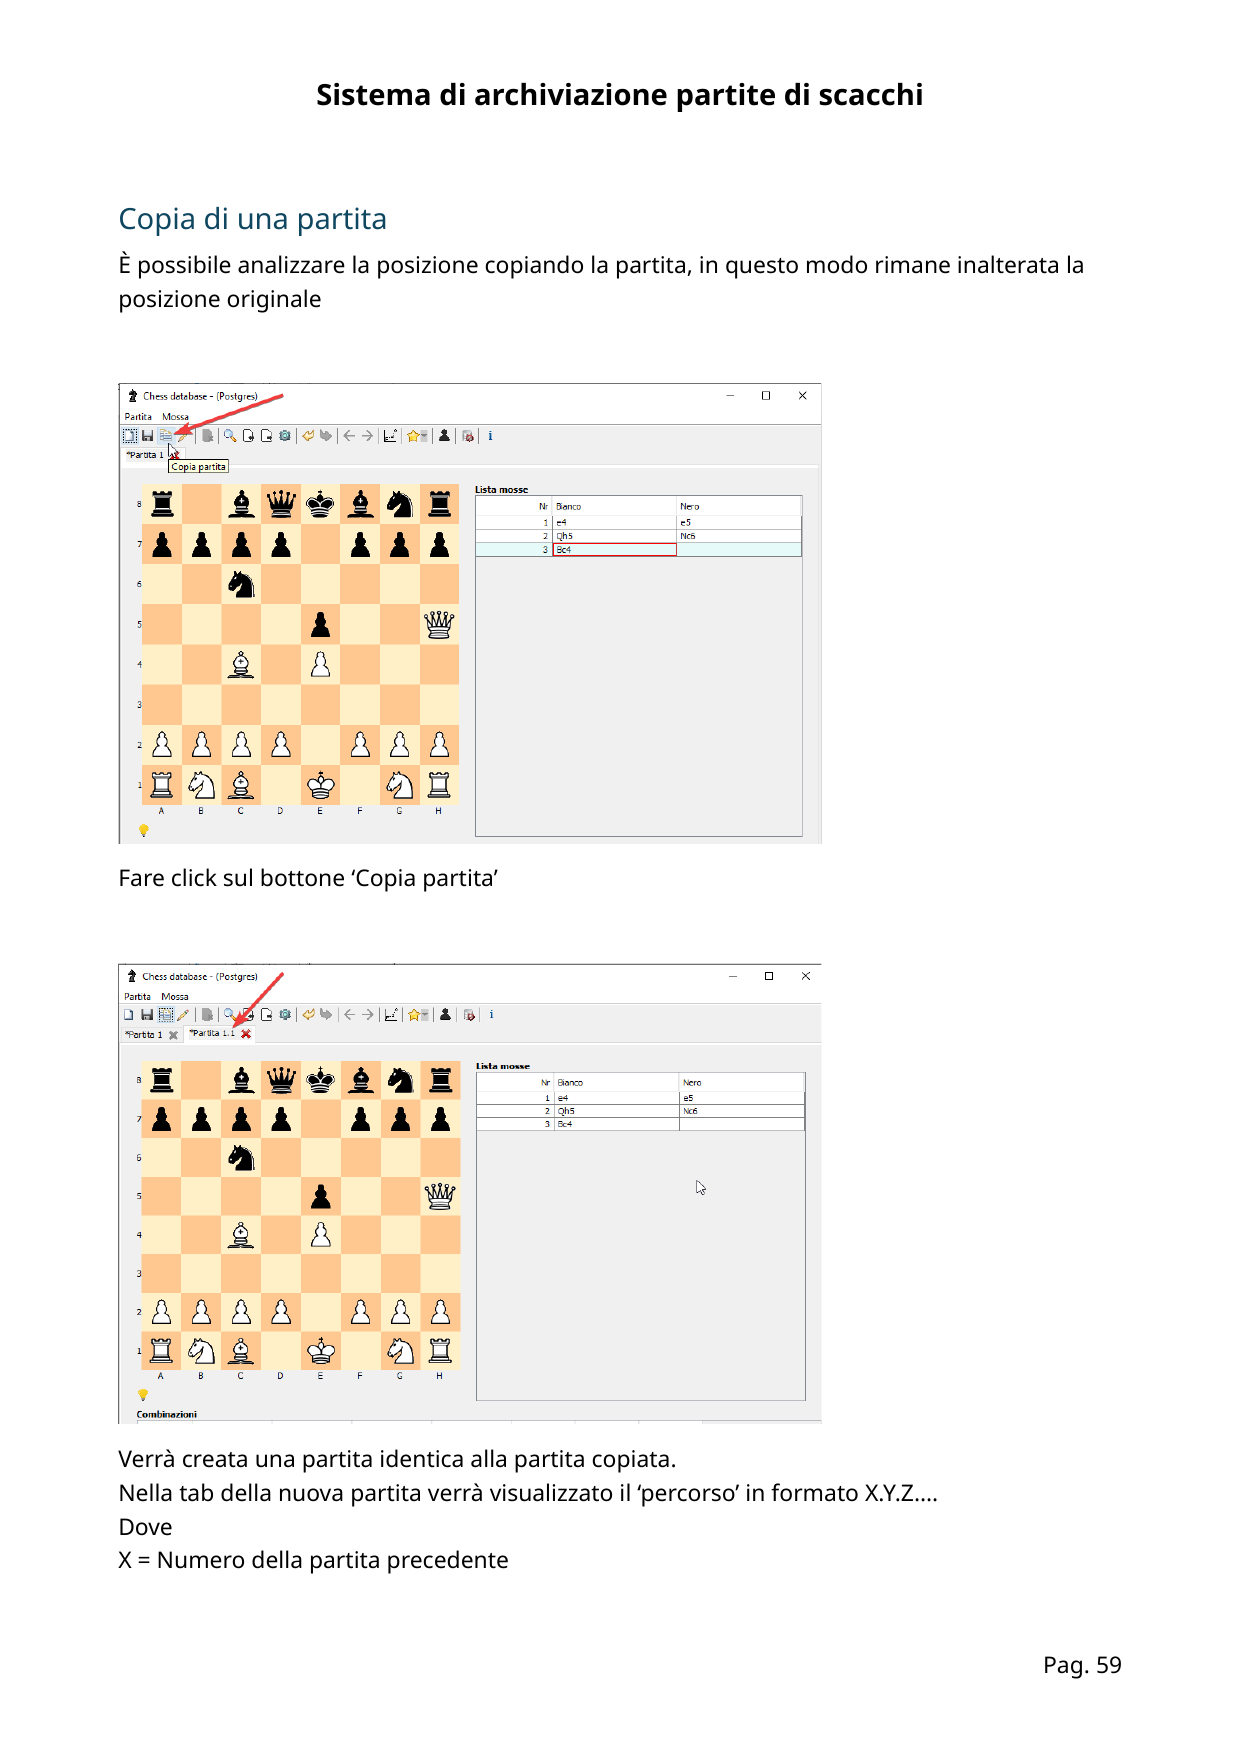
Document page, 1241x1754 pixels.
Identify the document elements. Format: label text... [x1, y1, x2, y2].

text Fare click sul bottone ‘Copia partita’ [118, 862, 1122, 893]
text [118, 1443, 1122, 1576]
picture [118, 383, 822, 844]
text È possibile analizzare la posizione copiando la partita, in questo modo rimane inalterata la posizione originale [118, 249, 1122, 314]
picture [118, 963, 822, 1424]
subtitle Copia di una partita [118, 198, 1122, 238]
